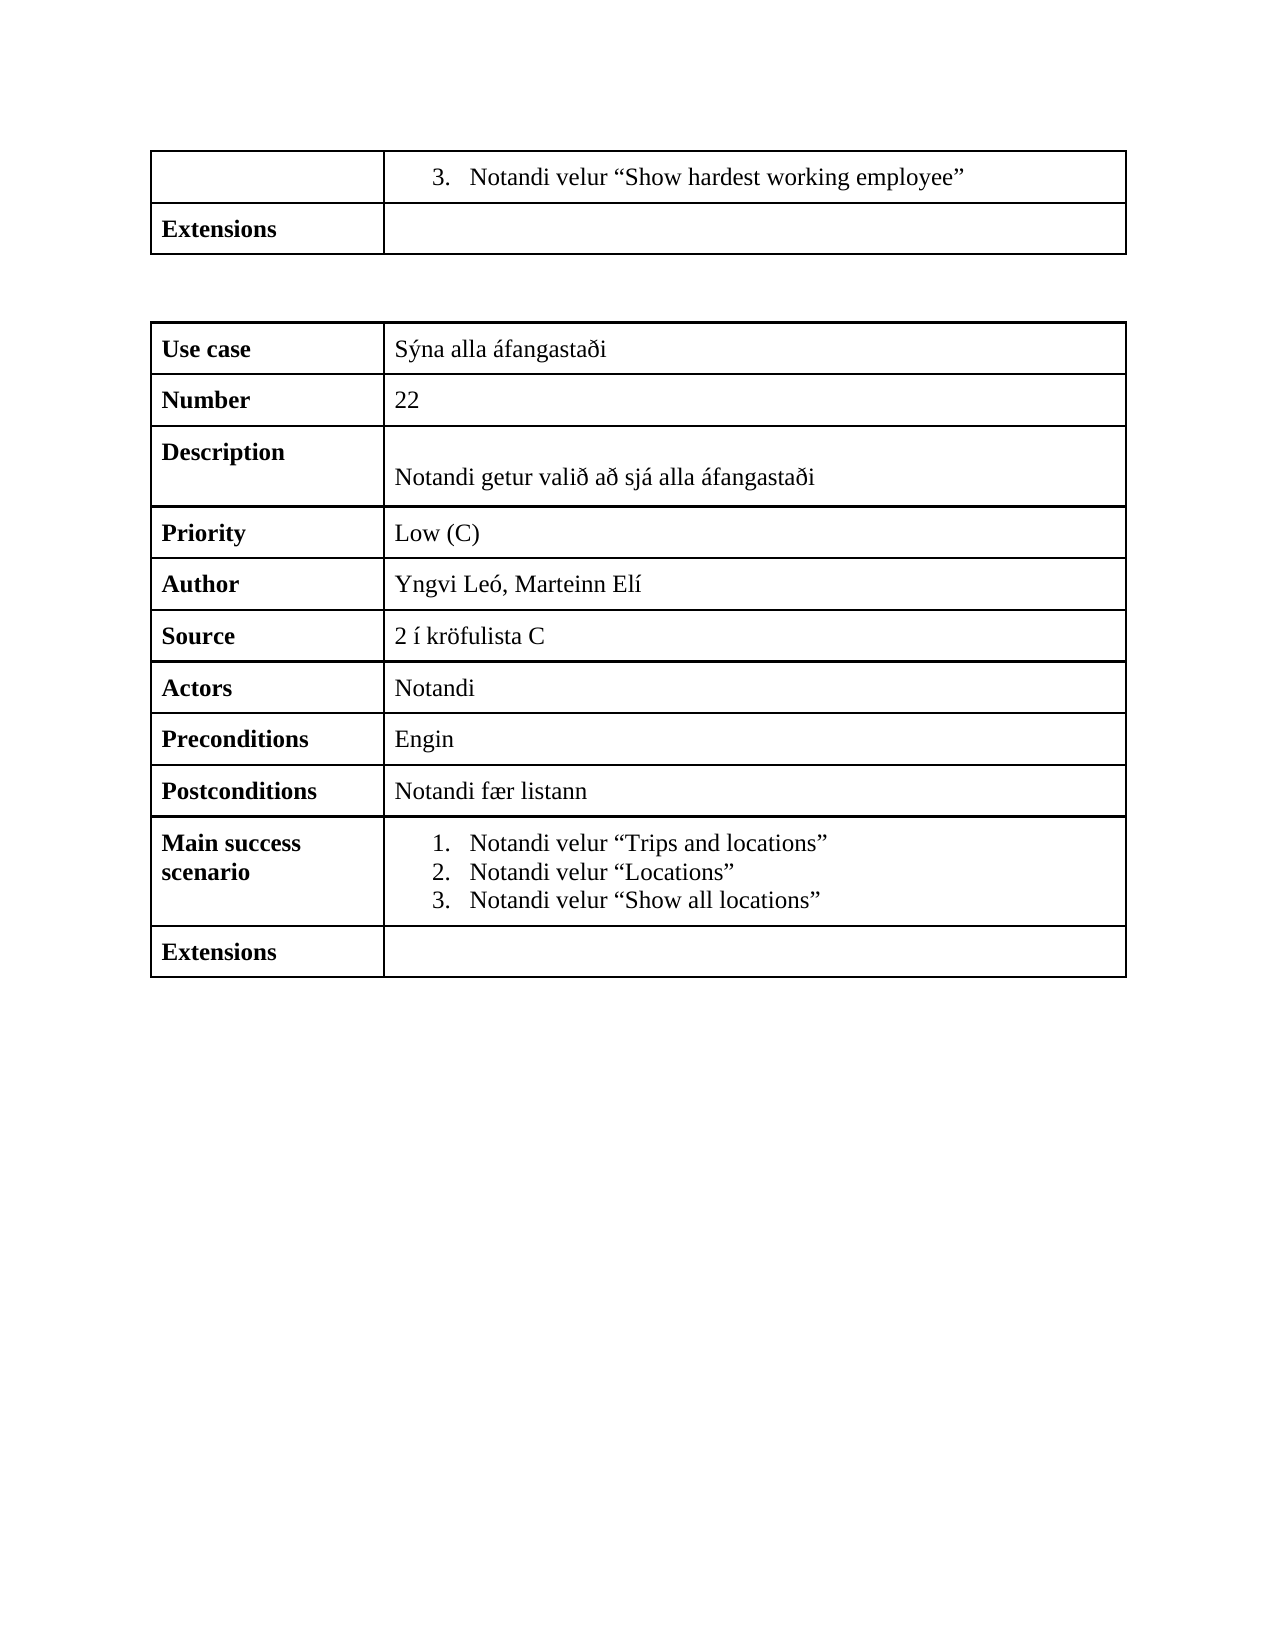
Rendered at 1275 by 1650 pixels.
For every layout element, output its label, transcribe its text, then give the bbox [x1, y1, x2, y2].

table_header Sýna alla áfangastaði [385, 324, 1125, 373]
table_cell Postconditions [152, 766, 383, 815]
table_cell Preconditions [152, 714, 383, 764]
table_cell Source [152, 611, 383, 660]
table_cell [385, 204, 1125, 253]
table_cell Main success scenario [152, 818, 383, 924]
table_cell Notandi [385, 663, 1125, 712]
table_cell Notandi fær listann [385, 766, 1125, 815]
table_cell Extensions [152, 927, 383, 976]
table_cell [385, 927, 1125, 976]
table_cell 22 [385, 375, 1125, 425]
table_cell Notandi getur valið að sjá alla áfangastaði [385, 427, 1125, 505]
table_cell Author [152, 559, 383, 609]
table_cell Description [152, 427, 383, 505]
table_cell Priority [152, 508, 383, 557]
table_cell Actors [152, 663, 383, 712]
table_cell Yngvi Leó, Marteinn Elí [385, 559, 1125, 609]
table_cell Number [152, 375, 383, 425]
table_cell Engin [385, 714, 1125, 764]
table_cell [152, 152, 383, 202]
table_header Use case [152, 324, 383, 373]
table_cell Extensions [152, 204, 383, 253]
table_cell 2 í kröfulista C [385, 611, 1125, 660]
table_cell Notandi velur “Trips and locations” Notandi velur “Locations” Notandi velur “Show all locations” [385, 818, 1125, 924]
table_cell Low (C) [385, 508, 1125, 557]
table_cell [385, 152, 1125, 202]
